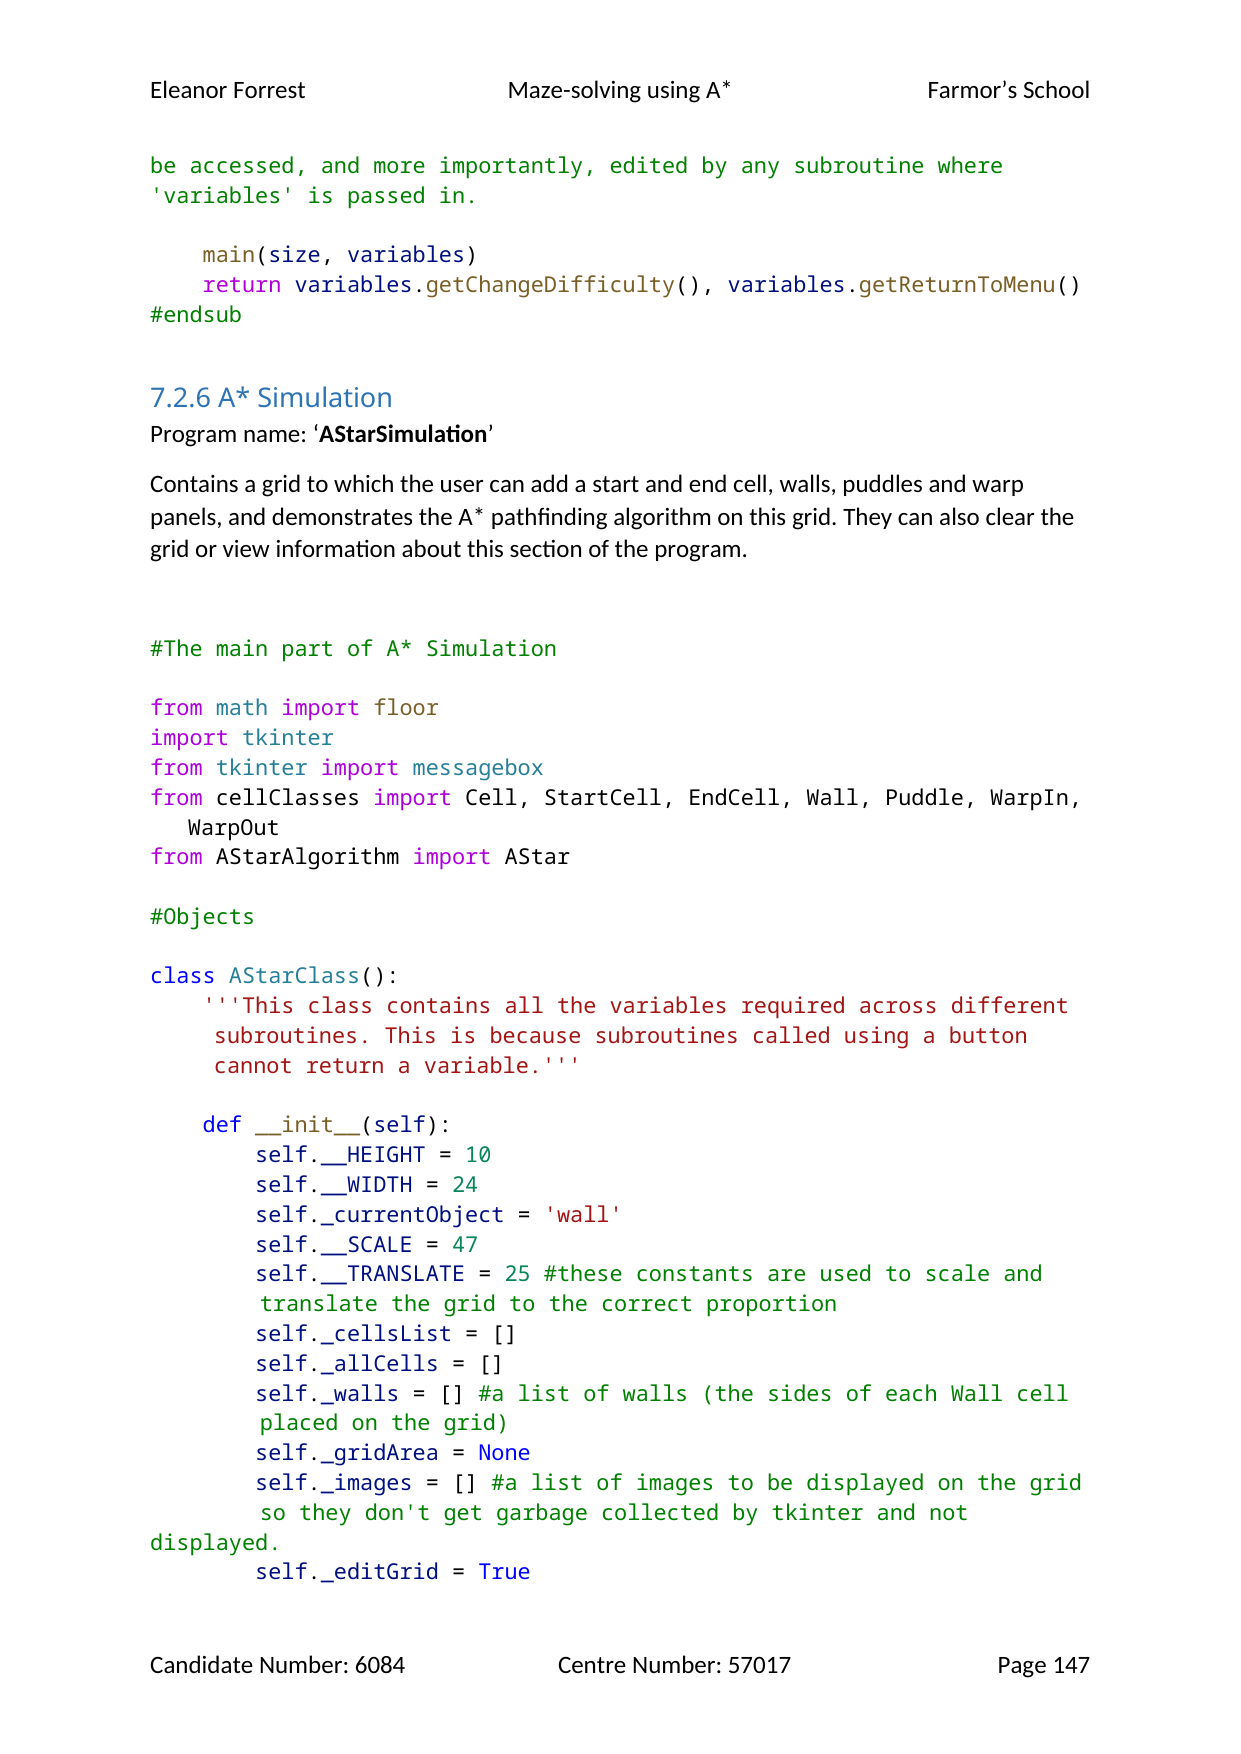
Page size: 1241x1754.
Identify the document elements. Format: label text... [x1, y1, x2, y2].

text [150, 150, 1090, 209]
text '''This class contains all the variables required across different subroutines. This is because subroutines called using a button cannot return a variable.''' [150, 990, 1090, 1079]
text self._cellsList = [] [150, 1318, 1090, 1348]
text from tkinter import messagebox [150, 752, 1090, 782]
subtitle 7.2.6 A* Simulation [150, 378, 1090, 415]
text from AStarAlgorithm import AStar [150, 841, 1090, 871]
text from math import floor [150, 692, 1090, 722]
text #endsub [150, 299, 1090, 329]
text self.__HEIGHT = 10 [150, 1139, 1090, 1169]
text self._editGrid = True [150, 1556, 1090, 1586]
text main(size, variables) [150, 239, 1090, 269]
text def __init__(self): [150, 1109, 1090, 1139]
text self.__TRANSLATE = 25 #these constants are used to scale and translate the grid to the correct proportion [150, 1258, 1090, 1318]
text return variables.getChangeDifficulty(), variables.getReturnToMenu() [150, 269, 1090, 299]
text self._allCells = [] [150, 1348, 1090, 1377]
text self._images = [] #a list of images to be displayed on the grid so they don't get garbage collected by tkinter and not displayed. [150, 1467, 1090, 1556]
text Program name: ‘AStarSimulation’ [150, 418, 1090, 449]
text import tkinter [150, 722, 1090, 752]
text self.__WIDTH = 24 [150, 1169, 1090, 1199]
text #Objects [150, 901, 1090, 931]
text Contains a grid to which the user can add a start and end cell, walls, puddles and warp panels, and demonstrates the A* pathfinding algorithm on this grid. They can also clear the grid or view information about this section of the program. [150, 468, 1090, 564]
text class AStarClass(): [150, 960, 1090, 990]
text self._gridArea = None [150, 1437, 1090, 1467]
text from cellClasses import Cell, StartCell, EndCell, Wall, Puddle, WarpIn, WarpOut [150, 782, 1090, 841]
text self.__SCALE = 47 [150, 1228, 1090, 1258]
text self._walls = [] #a list of walls (the sides of each Wall cell placed on the grid) [150, 1377, 1090, 1437]
text #The main part of A* Simulation [150, 633, 1090, 662]
text self._currentObject = 'wall' [150, 1199, 1090, 1228]
